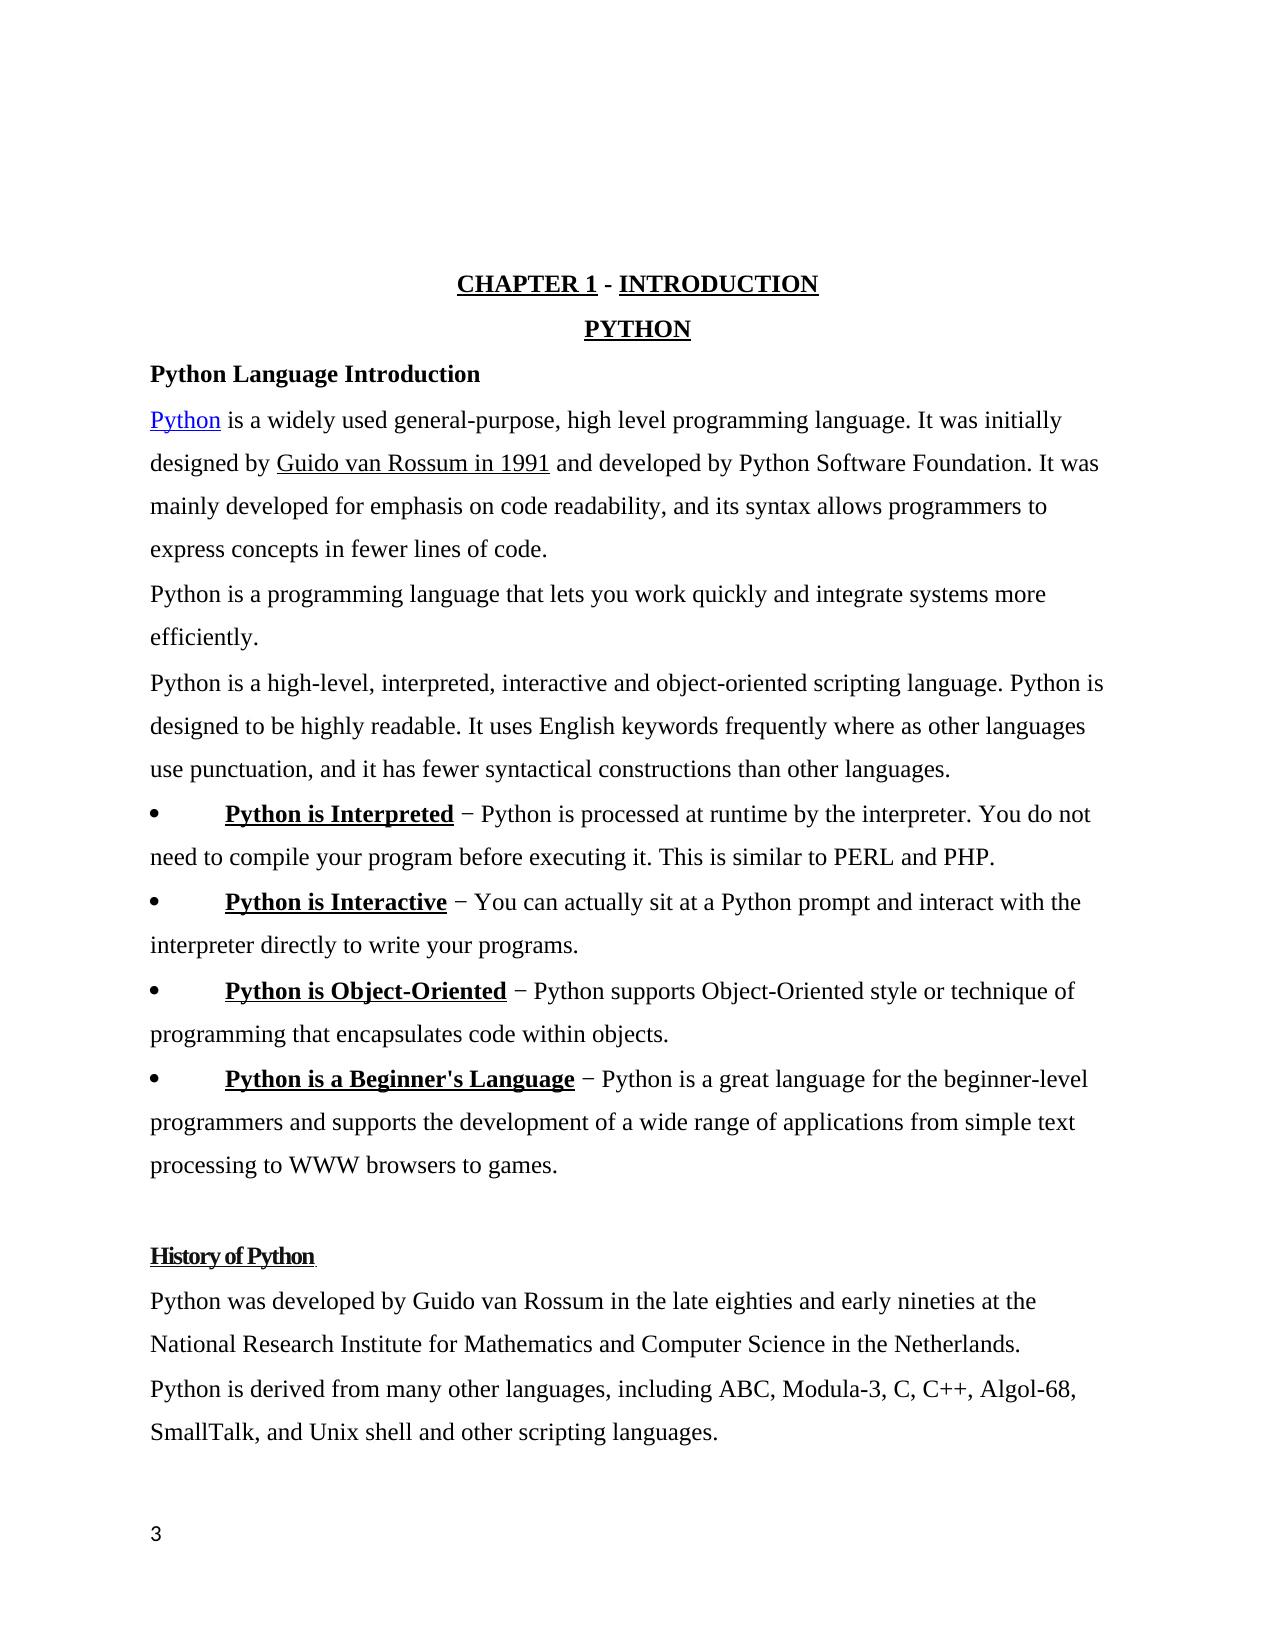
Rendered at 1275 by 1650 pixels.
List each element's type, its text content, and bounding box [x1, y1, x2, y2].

list Python is Object-Oriented − Python supports Object-Oriented style or technique of programming that encapsulates code within objects. [150, 976, 1125, 1048]
list Python is a Beginner's Language − Python is a great language for the beginner-level programmers and supports the development of a wide range of applications from simple text processing to WWW browsers to games. [150, 1064, 1125, 1179]
list Python is Interpreted − Python is processed at runtime by the interpreter. You do not need to compile your program before executing it. This is similar to PERL and PHP. [150, 799, 1125, 871]
text Python is a programming language that lets you work quickly and integrate systems more efficiently. [150, 579, 1125, 651]
text Python is a widely used general-purpose, high level programming language. It was initially designed by Guido van Rossum in 1991 and developed by Python Software Foundation. It was mainly developed for emphasis on code readability, and its syntax allows programmers to express concepts in fewer lines of code. [150, 405, 1125, 563]
text Python Language Introduction [150, 359, 1125, 388]
text History of Python [150, 1241, 1125, 1269]
list Python is Interactive − You can actually sit at a Python prompt and interact with the interpreter directly to write your programs. [150, 887, 1125, 959]
text Python is a high-level, interpreted, interactive and object-oriented scripting language. Python is designed to be highly readable. It uses English keywords frequently where as other languages use punctuation, and it has fewer syntactical constructions than other languages. [150, 668, 1125, 783]
text Python was developed by Guido van Rossum in the late eighties and early nineties at the National Research Institute for Mathematics and Computer Science in the Netherlands. [150, 1286, 1125, 1358]
text Python is derived from many other languages, including ABC, Modula-3, C, C++, Algol-68, SmallTalk, and Unix shell and other scripting languages. [150, 1374, 1125, 1446]
text PYTHON [150, 314, 1125, 343]
text CHAPTER 1 - INTRODUCTION [150, 269, 1125, 298]
